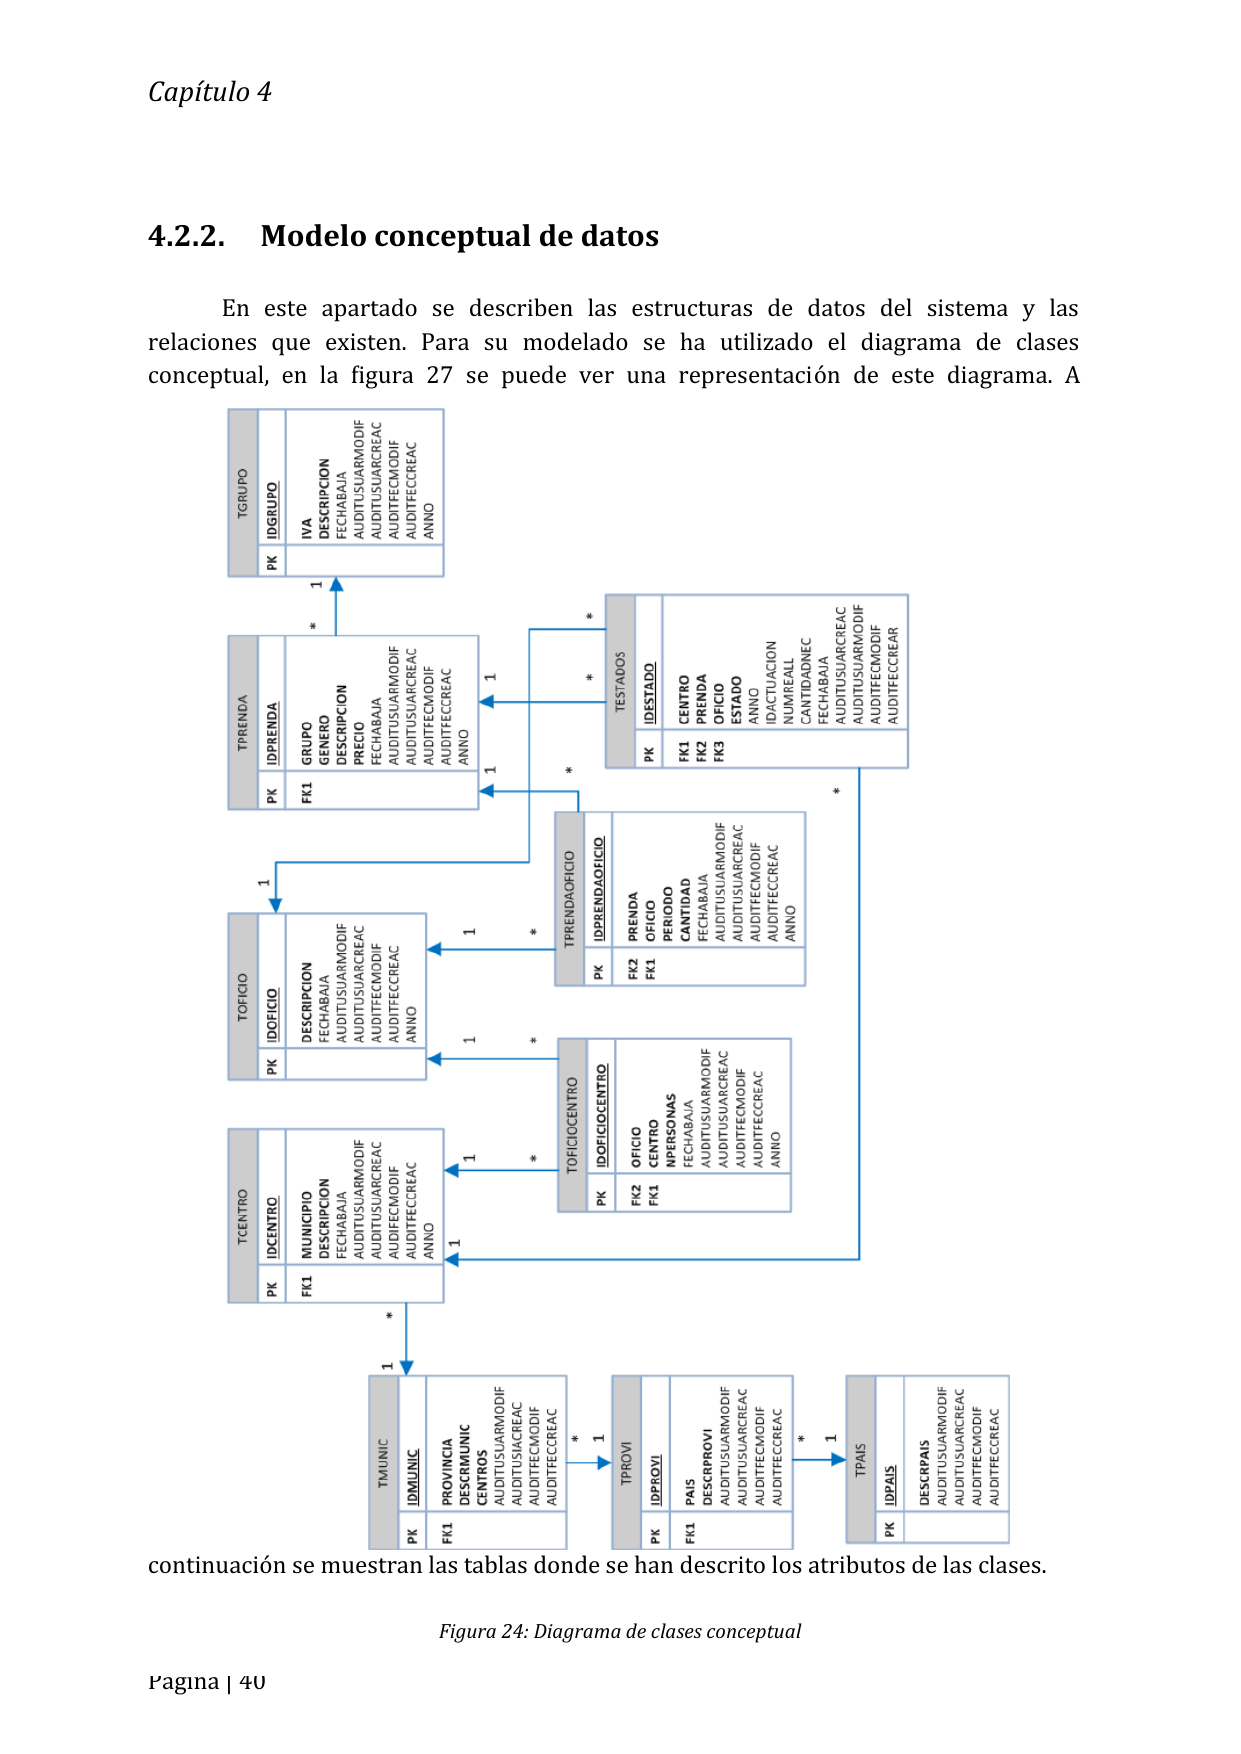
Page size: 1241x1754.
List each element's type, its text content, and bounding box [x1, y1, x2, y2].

text Modelo conceptual de datos [148, 217, 1081, 253]
picture [227, 409, 1010, 1550]
